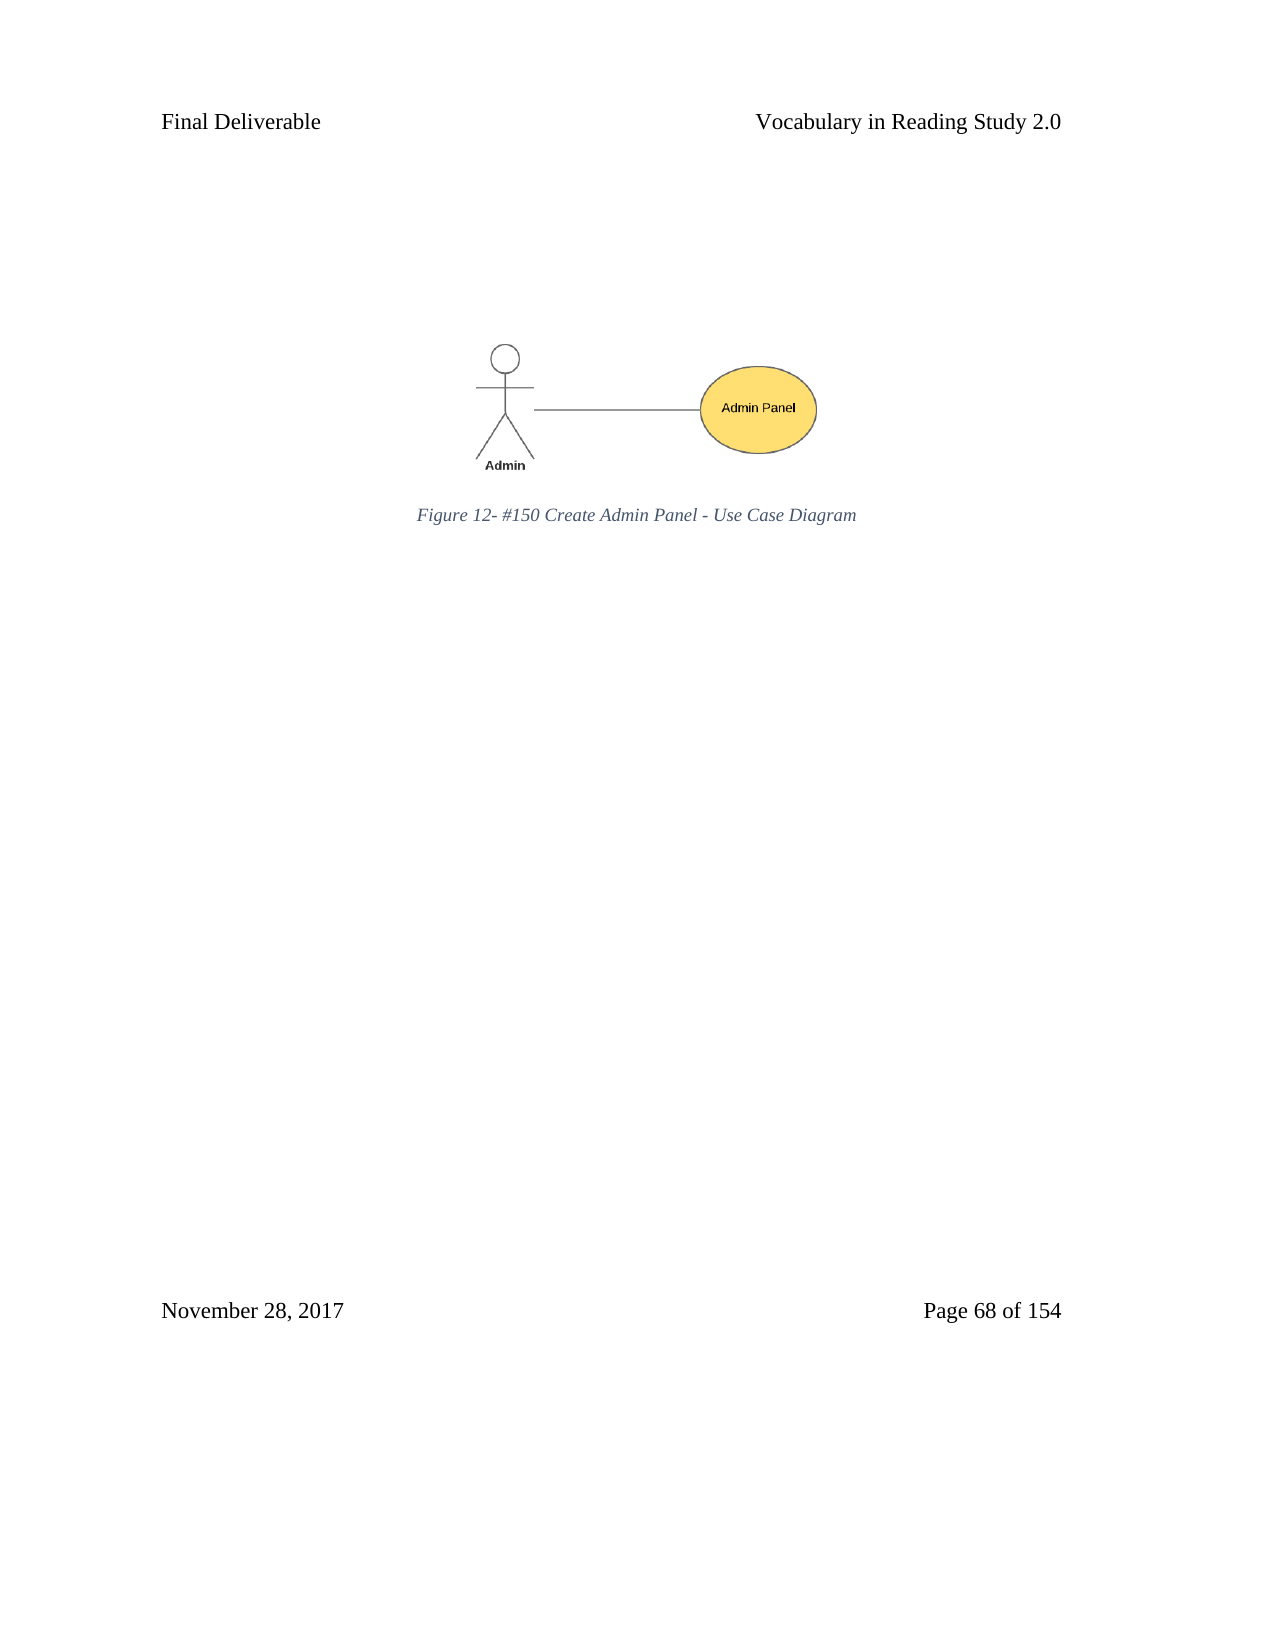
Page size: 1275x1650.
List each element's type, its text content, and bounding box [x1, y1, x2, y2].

picture [150, 235, 1125, 504]
